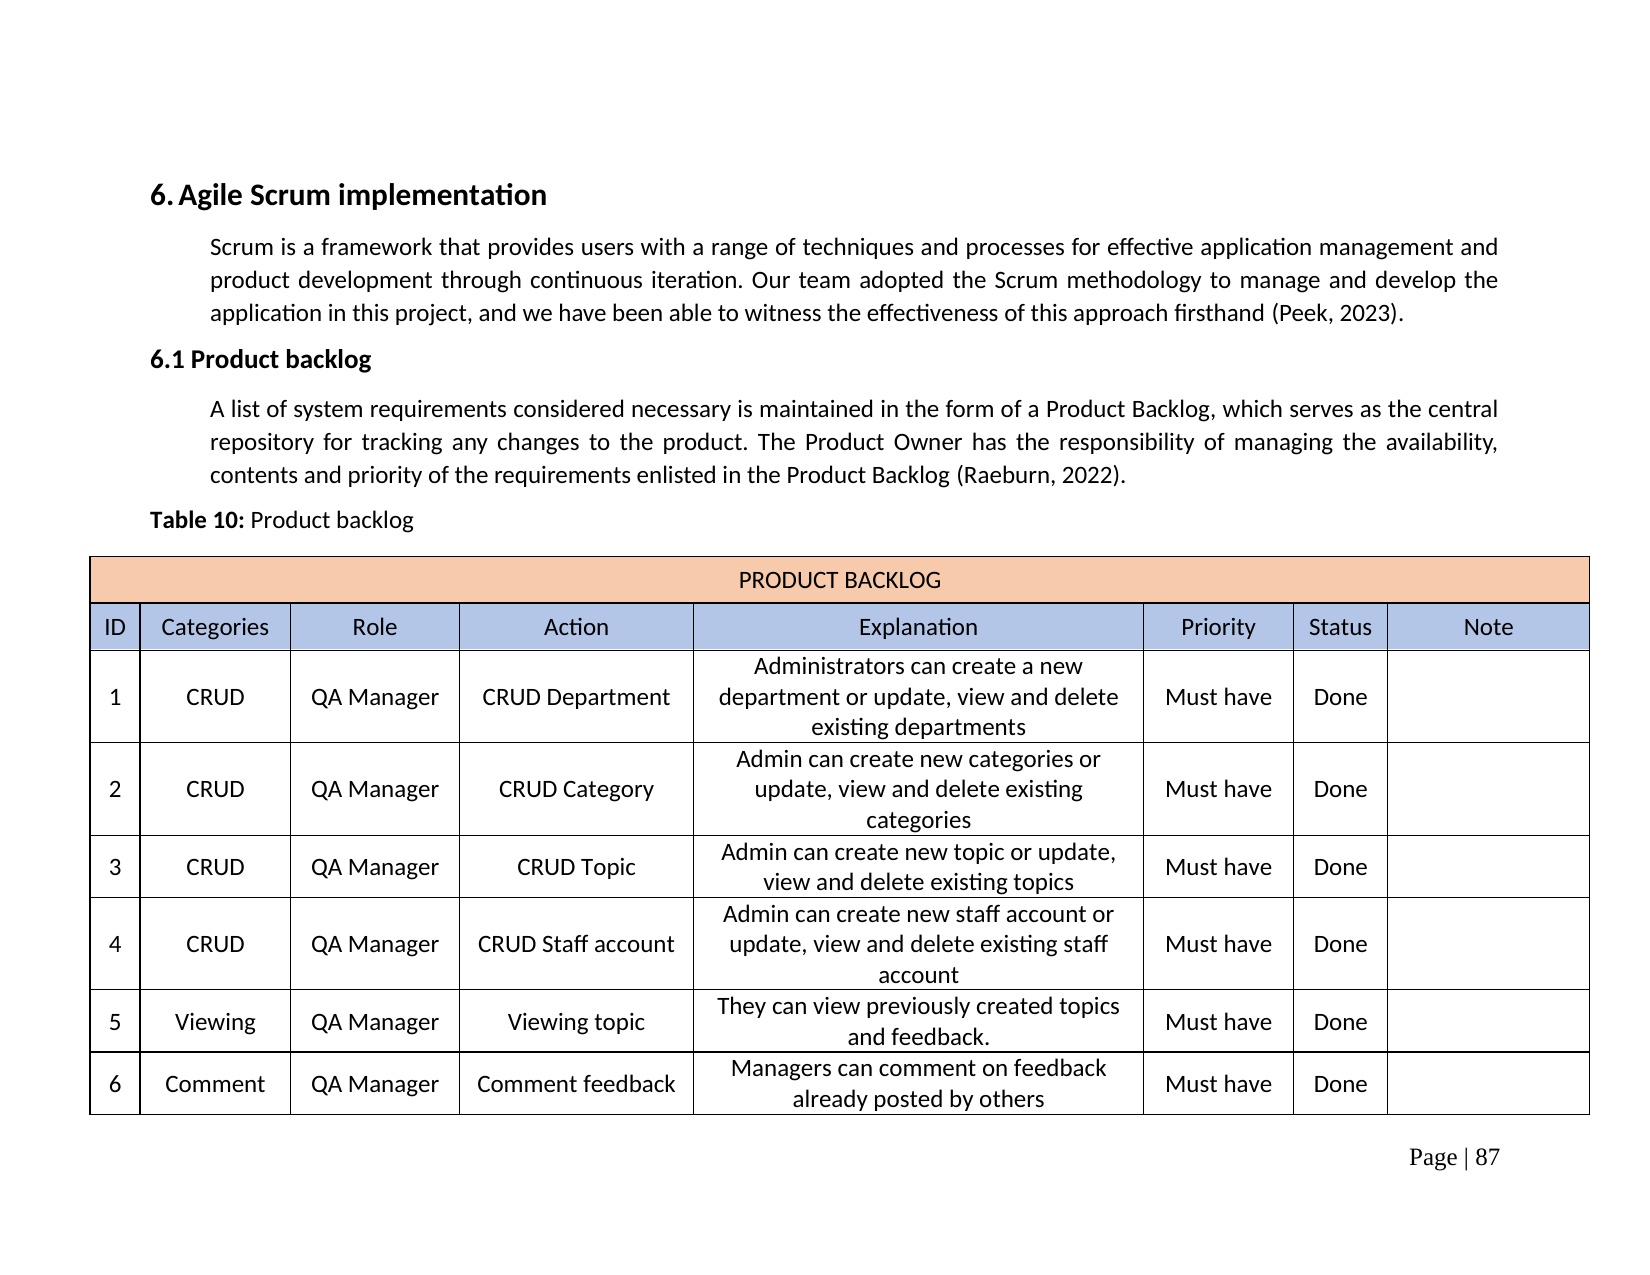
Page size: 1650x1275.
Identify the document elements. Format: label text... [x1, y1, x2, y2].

table_cell [1388, 651, 1589, 742]
table_cell Must have [1144, 743, 1293, 835]
table_cell Done [1294, 836, 1387, 897]
table_cell CRUD [141, 743, 290, 835]
table_cell Managers can comment on feedback already posted by others [694, 1053, 1143, 1113]
table_cell [1388, 990, 1589, 1051]
table_cell Role [291, 604, 459, 649]
table_cell [1388, 1053, 1589, 1113]
table_cell CRUD Staff account [460, 898, 693, 989]
table_cell Must have [1144, 651, 1293, 742]
table_cell Must have [1144, 990, 1293, 1051]
table_cell 1 [91, 651, 139, 742]
table_cell Must have [1144, 1053, 1293, 1113]
table_cell Viewing [141, 990, 290, 1051]
subtitle Agile Scrum implementation [150, 175, 1500, 213]
table_cell CRUD Category [460, 743, 693, 835]
table_cell [1388, 836, 1589, 897]
table_cell QA Manager [291, 1053, 459, 1113]
table_cell Priority [1144, 604, 1293, 649]
table_header PRODUCT BACKLOG [91, 557, 1589, 602]
table_cell [1388, 743, 1589, 835]
table_cell 4 [91, 898, 139, 989]
table_cell CRUD [141, 651, 290, 742]
table_cell QA Manager [291, 990, 459, 1051]
table_cell Done [1294, 898, 1387, 989]
text Scrum is a framework that provides users with a range of techniques and processes for effective application management and product development through continuous iteration. Our team adopted the Scrum methodology to manage and develop the application in this project, and we have been able to witness the effectiveness of this approach firsthand . [210, 231, 1500, 328]
table_cell 5 [91, 990, 139, 1051]
table_cell Done [1294, 1053, 1387, 1113]
table_cell 6 [91, 1053, 139, 1113]
table_cell Viewing topic [460, 990, 693, 1051]
table_cell QA Manager [291, 898, 459, 989]
table_cell Comment feedback [460, 1053, 693, 1113]
table_cell Action [460, 604, 693, 649]
table_cell 2 [91, 743, 139, 835]
table_cell Administrators can create a new department or update, view and delete existing departments [694, 651, 1143, 742]
table_cell CRUD [141, 836, 290, 897]
table_cell Categories [141, 604, 290, 649]
table_cell Must have [1144, 836, 1293, 897]
table_cell CRUD Topic [460, 836, 693, 897]
table_cell QA Manager [291, 651, 459, 742]
text Table 10: Product backlog [150, 504, 1500, 535]
table_cell Admin can create new categories or update, view and delete existing categories [694, 743, 1143, 835]
table_cell Note [1388, 604, 1589, 649]
table_cell Admin can create new topic or update, view and delete existing topics [694, 836, 1143, 897]
table_cell Explanation [694, 604, 1143, 649]
table_cell [1388, 898, 1589, 989]
table_cell 3 [91, 836, 139, 897]
table_cell Done [1294, 651, 1387, 742]
table_cell Done [1294, 990, 1387, 1051]
table_cell Admin can create new staff account or update, view and delete existing staff account [694, 898, 1143, 989]
table_cell They can view previously created topics and feedback. [694, 990, 1143, 1051]
table_cell QA Manager [291, 836, 459, 897]
table_cell Status [1294, 604, 1387, 649]
table_cell Must have [1144, 898, 1293, 989]
table_cell ID [91, 604, 139, 649]
table_cell QA Manager [291, 743, 459, 835]
table_cell CRUD [141, 898, 290, 989]
table_cell Done [1294, 743, 1387, 835]
subtitle 6.1 Product backlog [150, 342, 1500, 376]
text A list of system requirements considered necessary is maintained in the form of a Product Backlog, which serves as the central repository for tracking any changes to the product. The Product Owner has the responsibility of managing the availability, contents and priority of the requirements enlisted in the Product Backlog . [210, 393, 1500, 489]
table_cell CRUD Department [460, 651, 693, 742]
table_cell Comment [141, 1053, 290, 1113]
